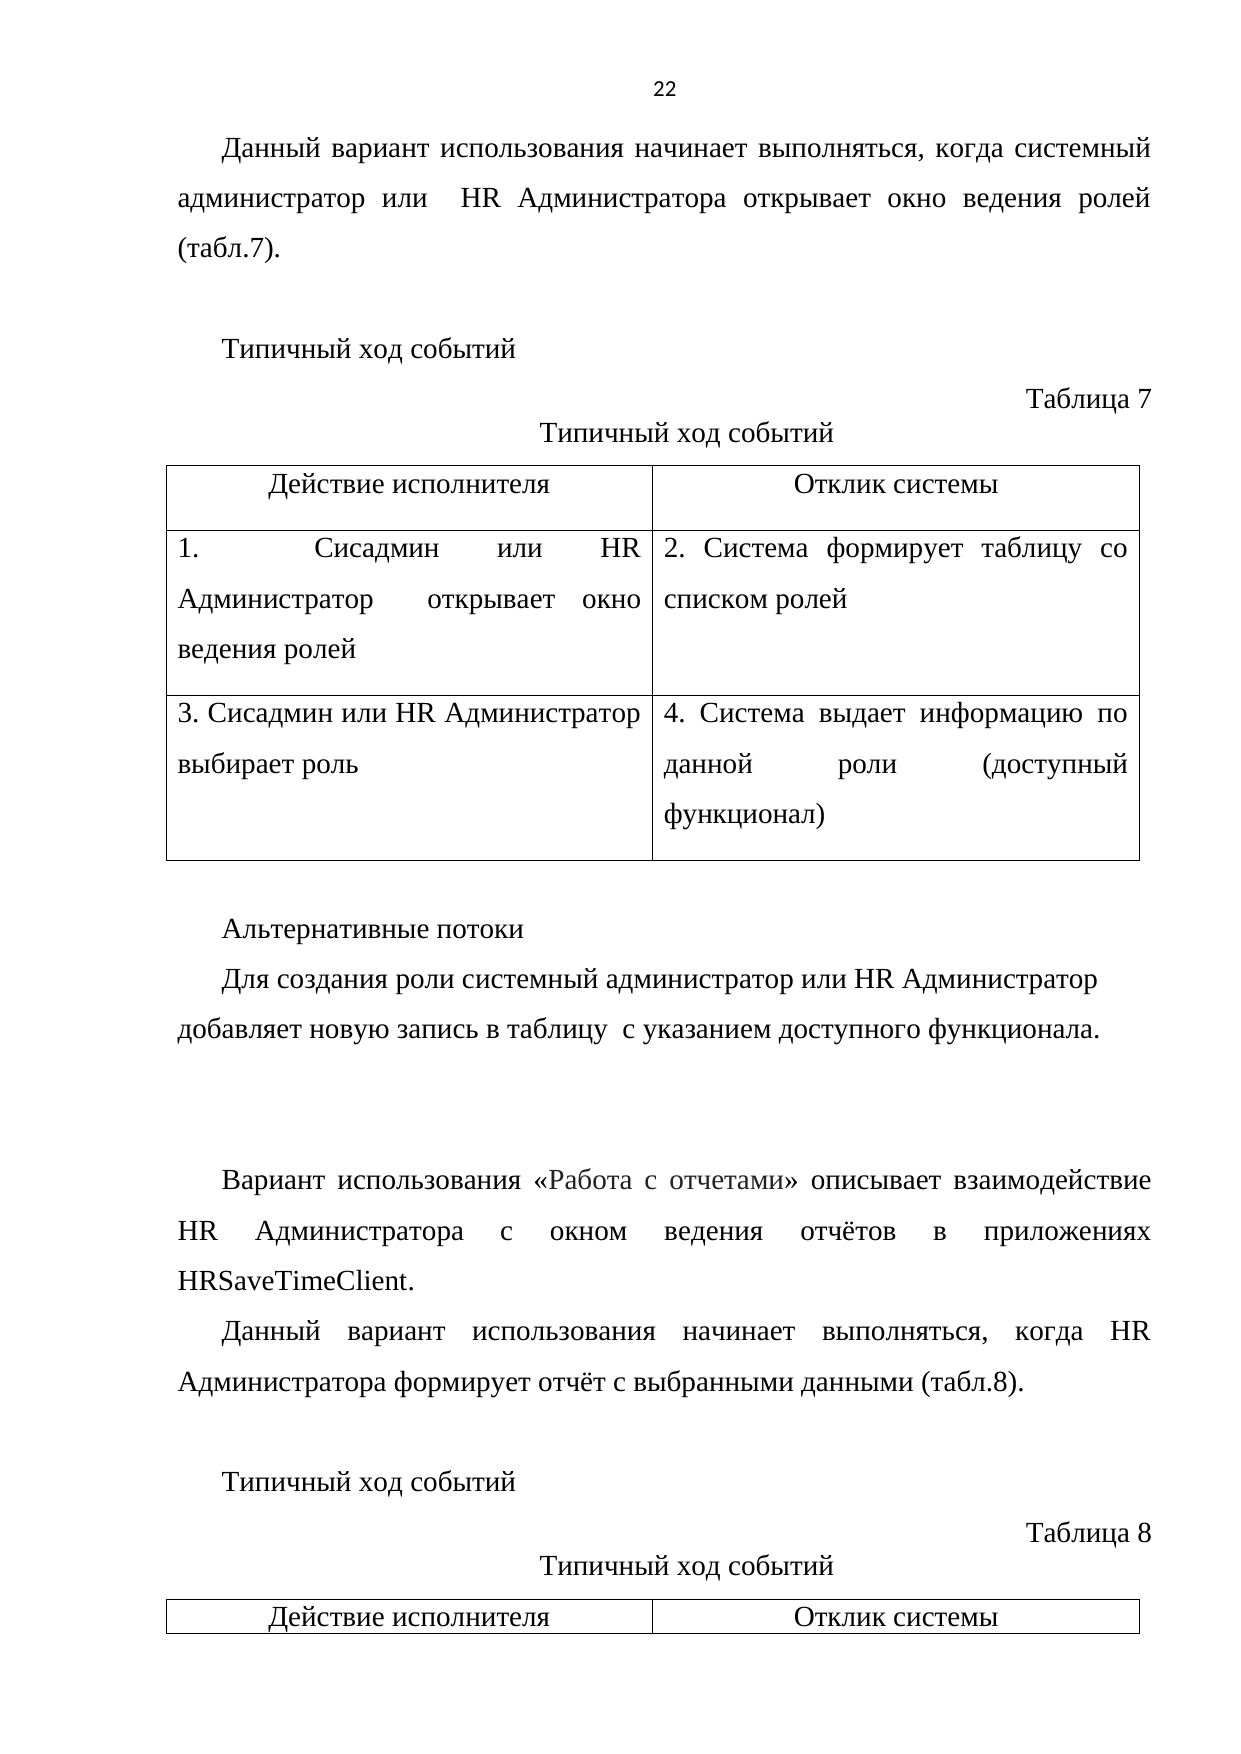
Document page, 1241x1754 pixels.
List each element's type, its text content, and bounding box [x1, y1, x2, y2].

text Типичный ход событий [177, 1464, 1152, 1498]
text Данный вариант использования начинает выполняться, когда HR Администратора формирует отчёт с выбранными данными (табл.8). [177, 1313, 1152, 1397]
table_cell 3. Сисадмин или HR Администратор выбирает роль [167, 696, 652, 859]
text Типичный ход событий [177, 331, 1152, 364]
text Таблица 7 [177, 381, 1152, 415]
text Таблица 8 [177, 1515, 1152, 1548]
text Для создания роли системный администратор или HR Администратор добавляет новую запись в таблицу с указанием доступного функционала. [177, 961, 1152, 1045]
table_cell 2. Система формирует таблицу со списком ролей [653, 531, 1139, 694]
table_cell 4. Система выдает информацию по данной роли (доступный функционал) [653, 696, 1139, 859]
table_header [167, 1600, 652, 1633]
text Вариант использования «Работа с отчетами» описывает взаимодействие HR Администратора с окном ведения отчётов в приложениях HRSaveTimeClient. [177, 1162, 1152, 1297]
table_header Отклик системы [653, 1600, 1139, 1633]
text Данный вариант использования начинает выполняться, когда системный администратор или HR Администратора открывает окно ведения ролей (табл.7). [177, 130, 1152, 264]
table_header Действие исполнителя [167, 466, 652, 529]
text Типичный ход событий [177, 415, 1152, 448]
text Альтернативные потоки [177, 911, 1152, 944]
text Типичный ход событий [177, 1548, 1152, 1582]
table_header Отклик системы [653, 466, 1139, 529]
table_cell 1. Сисадмин или HR Администратор открывает окно ведения ролей [167, 531, 652, 694]
